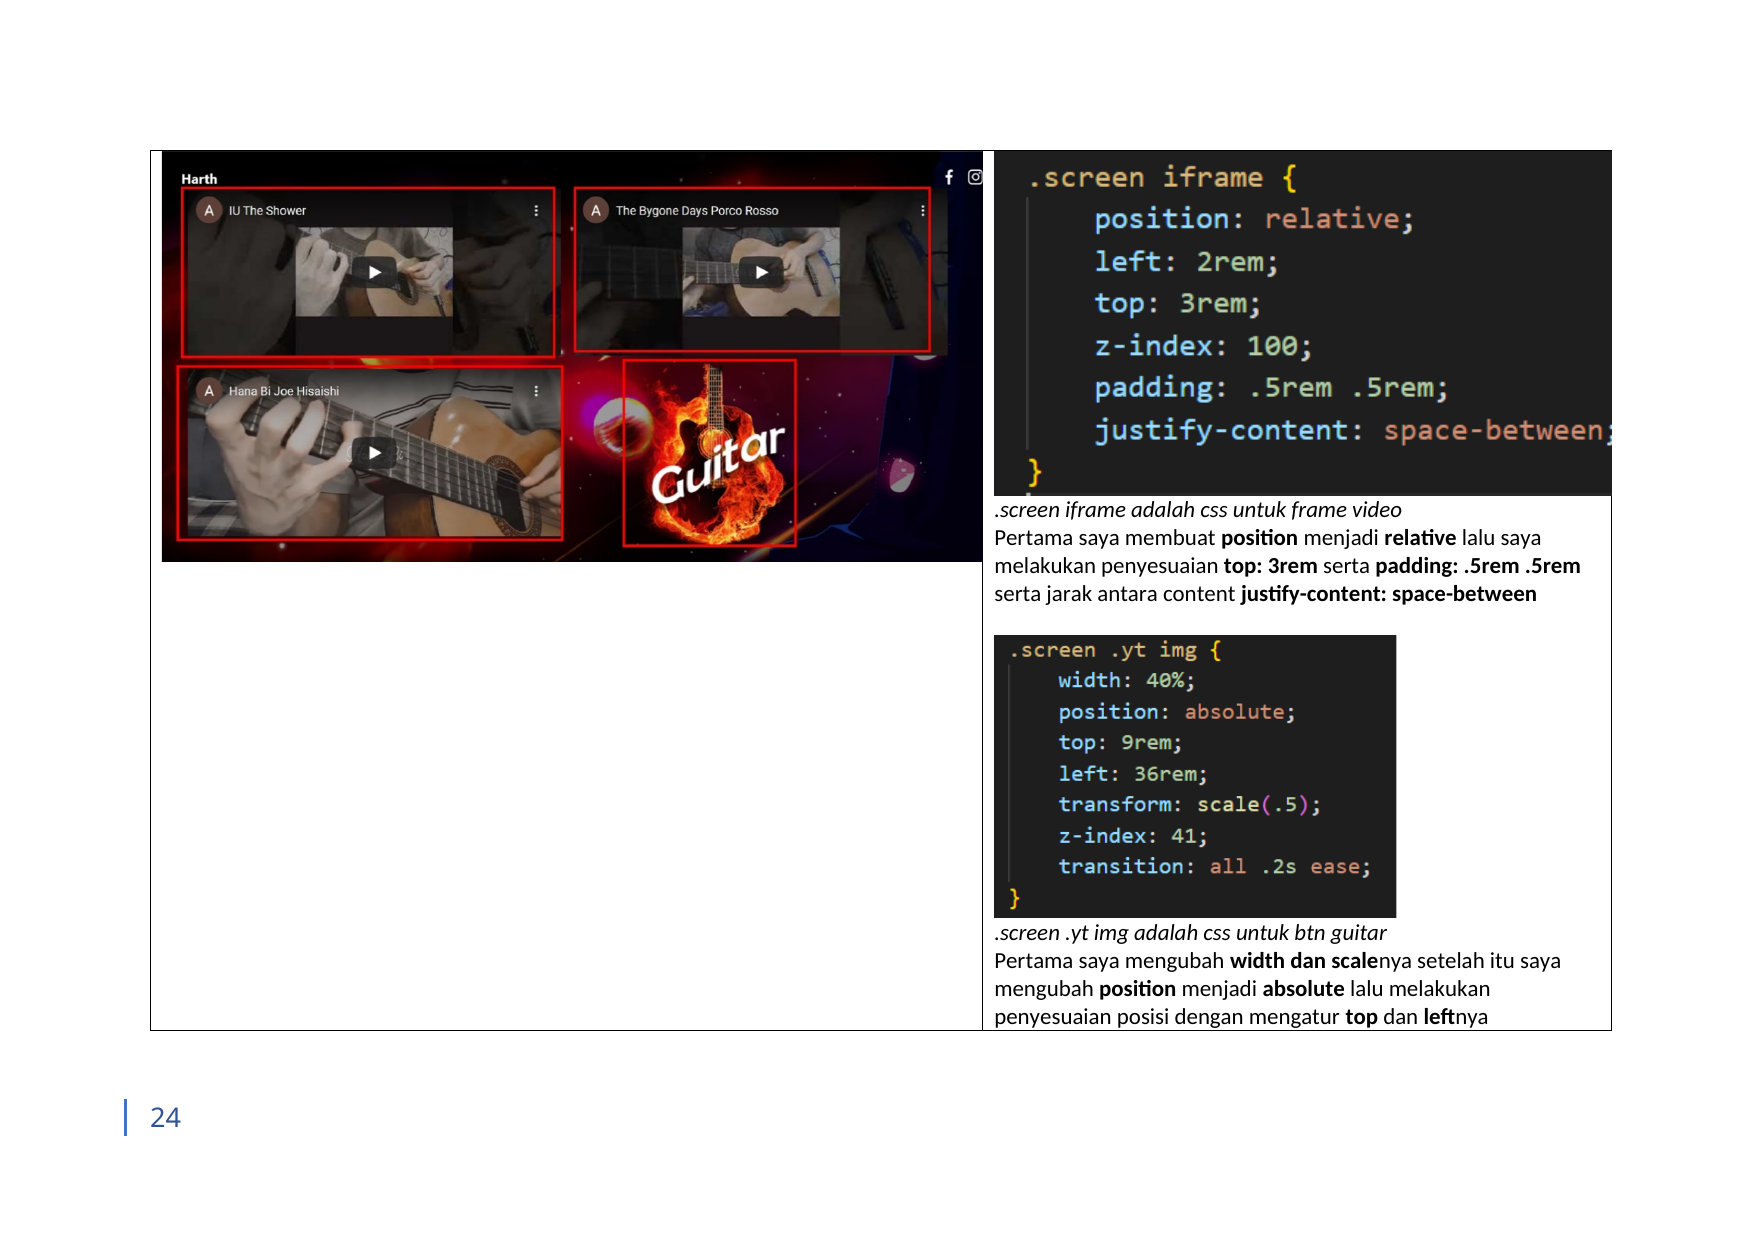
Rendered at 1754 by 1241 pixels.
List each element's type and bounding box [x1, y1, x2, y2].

table_cell [151, 151, 982, 1030]
table_cell [983, 151, 1611, 1030]
picture [994, 635, 1397, 918]
picture [161, 151, 983, 562]
picture [994, 151, 1612, 496]
